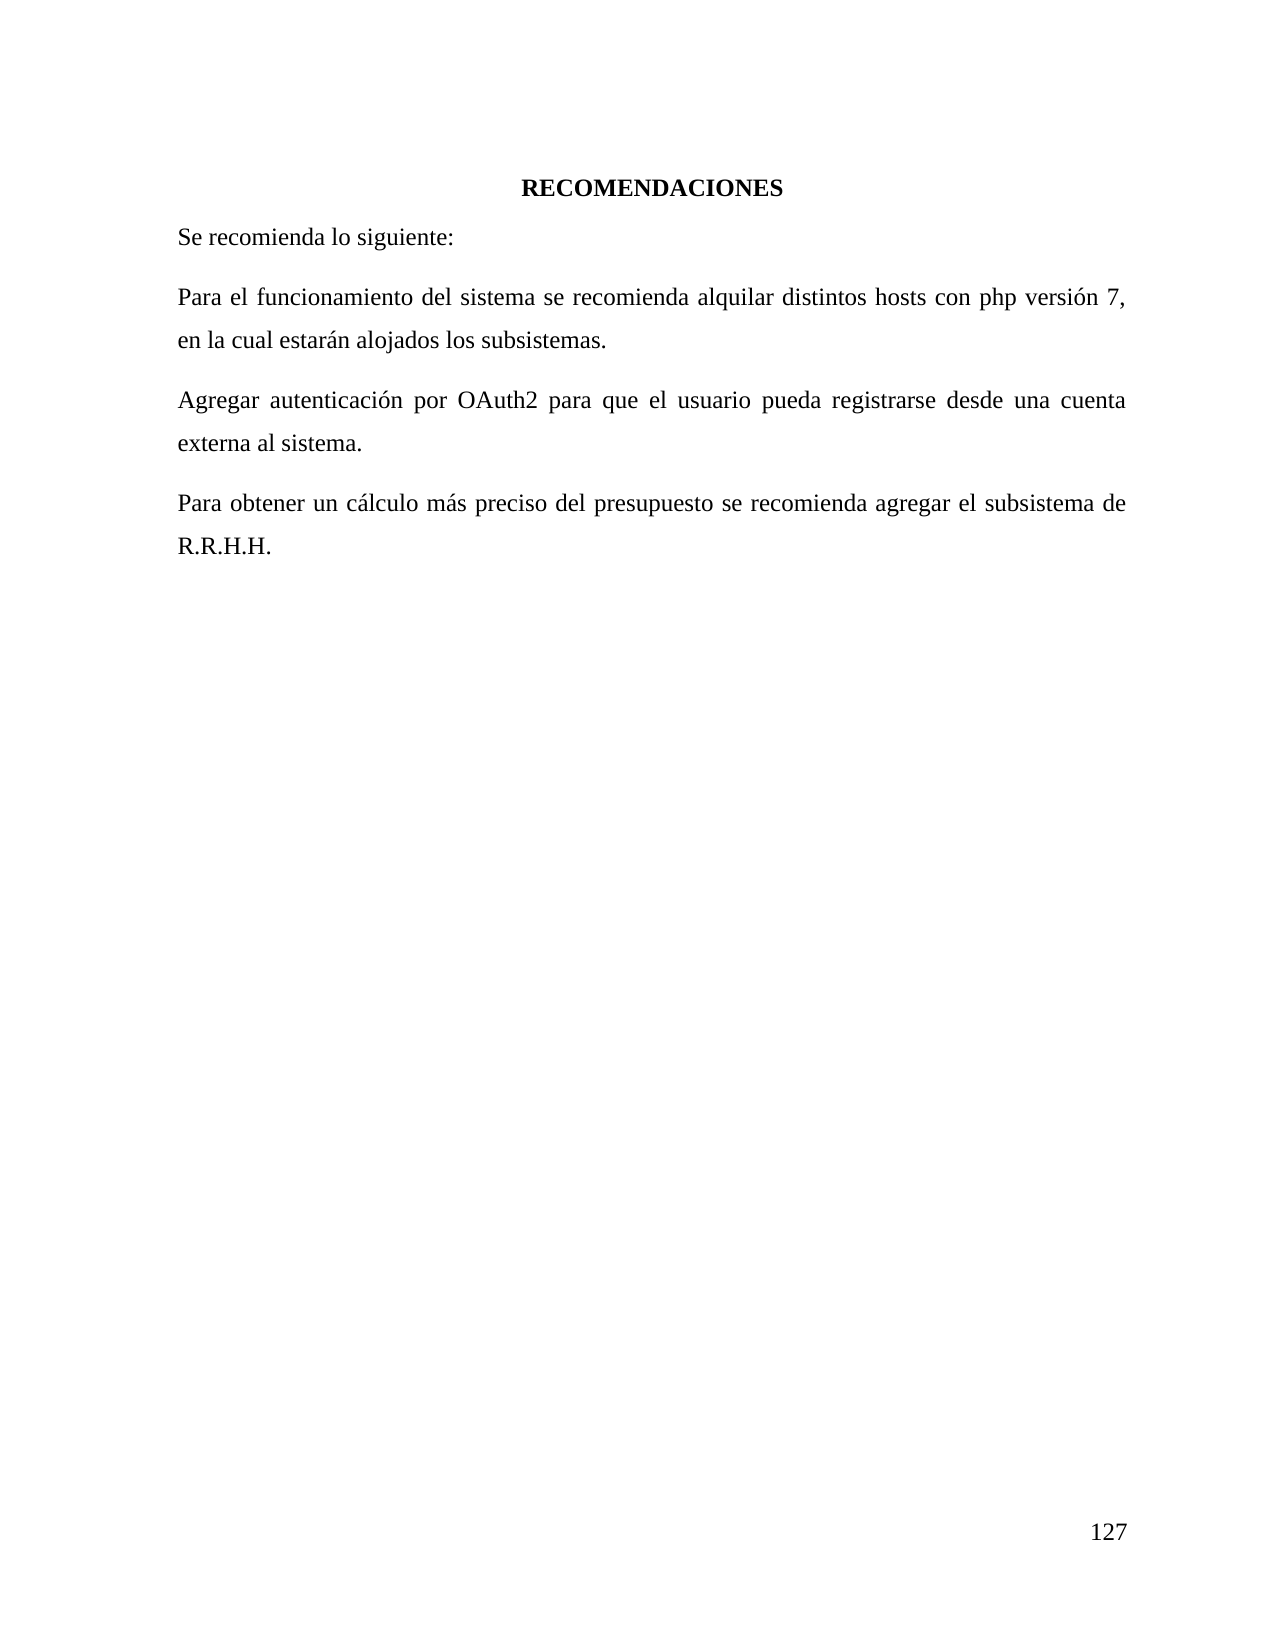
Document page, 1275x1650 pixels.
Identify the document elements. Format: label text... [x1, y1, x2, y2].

text Se recomienda lo siguiente: [177, 222, 1127, 251]
text Para obtener un cálculo más preciso del presupuesto se recomienda agregar el subsistema de R.R.H.H. [177, 488, 1127, 559]
text Para el funcionamiento del sistema se recomienda alquilar distintos hosts con php versión 7, en la cual estarán alojados los subsistemas. [177, 282, 1127, 354]
text Agregar autenticación por OAuth2 para que el usuario pueda registrarse desde una cuenta externa al sistema. [177, 385, 1127, 457]
subtitle RECOMENDACIONES [177, 173, 1127, 201]
